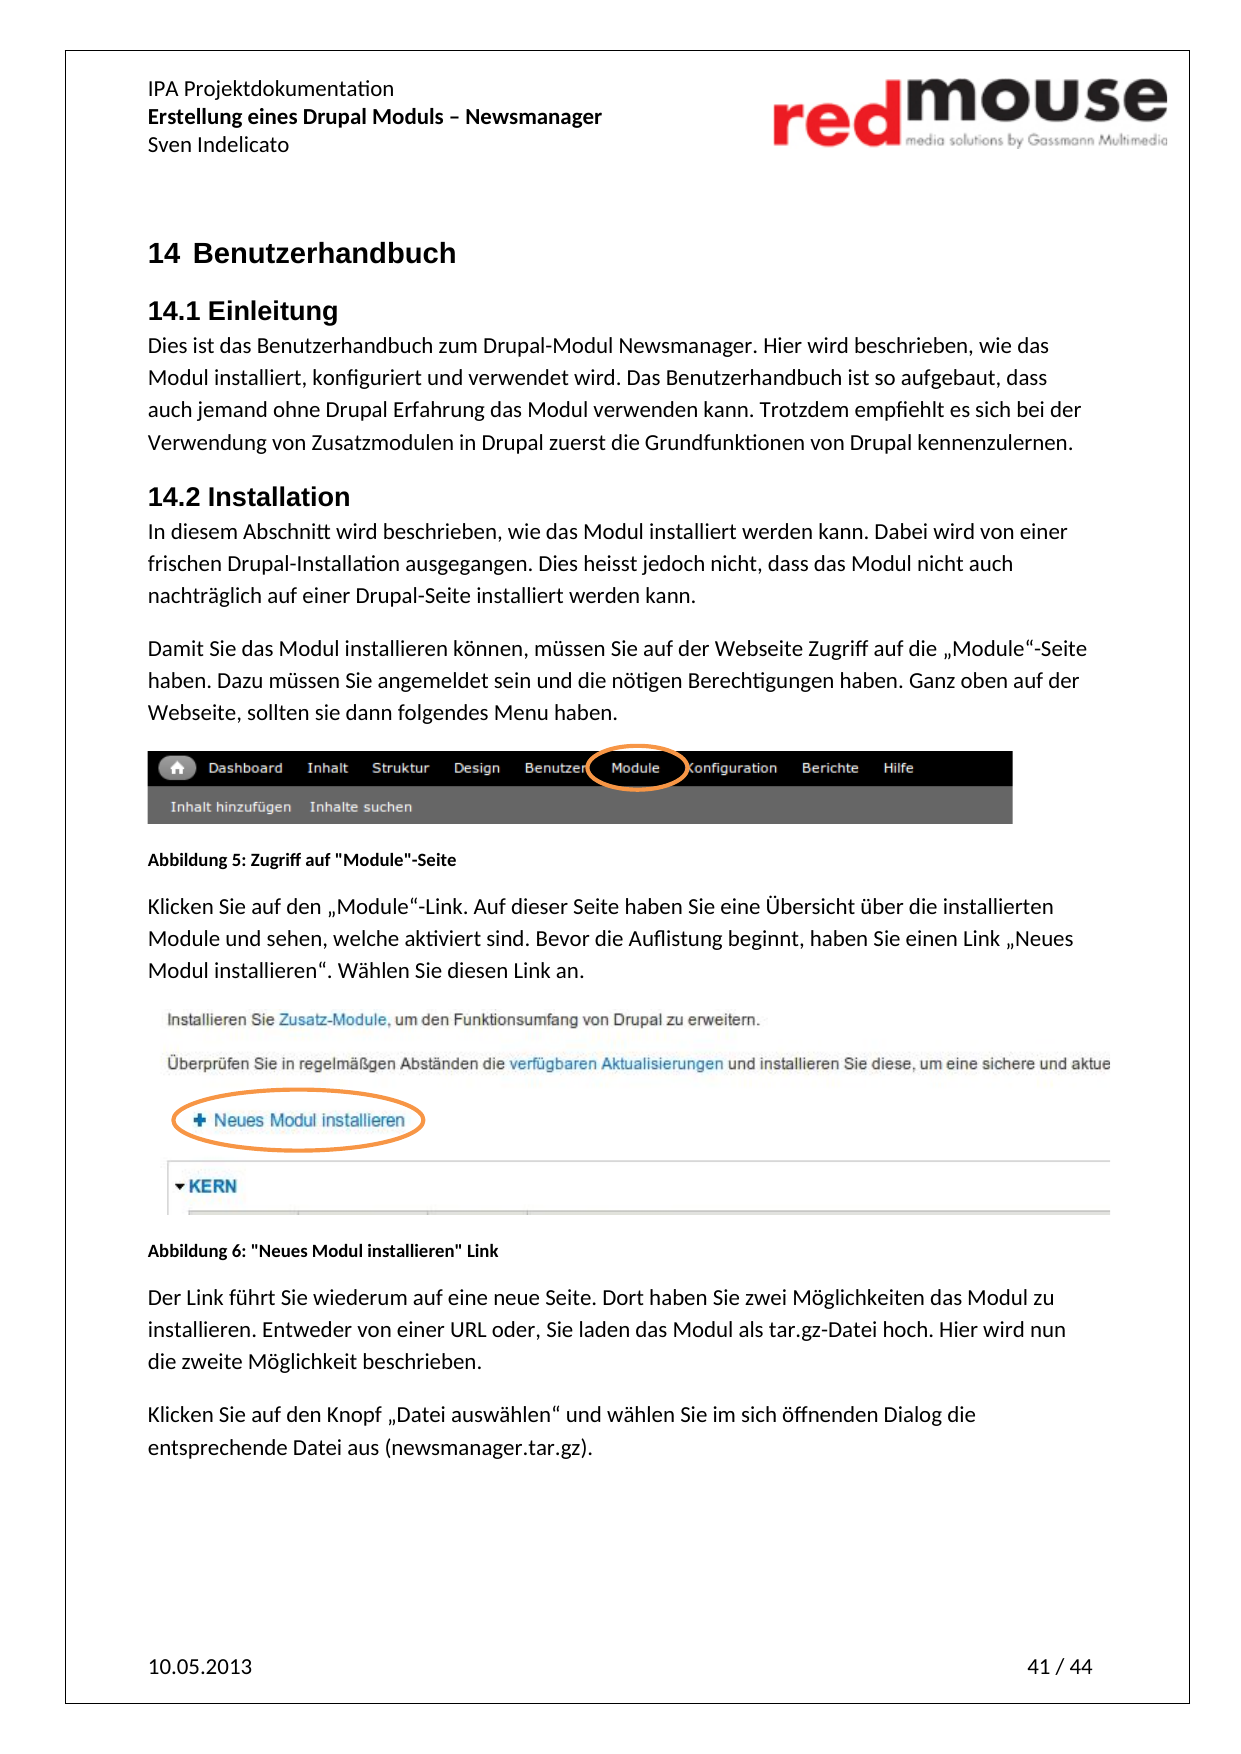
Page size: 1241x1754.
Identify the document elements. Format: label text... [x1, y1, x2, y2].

text Dies ist das Benutzerhandbuch zum Drupal-Modul Newsmanager. Hier wird beschrieben, wie das Modul installiert, konfiguriert und verwendet wird. Das Benutzerhandbuch ist so aufgebaut, dass auch jemand ohne Drupal Erfahrung das Modul verwenden kann. Trotzdem empfiehlt es sich bei der Verwendung von Zusatzmodulen in Drupal zuerst die Grundfunktionen von Drupal kennenzulernen. [148, 331, 1093, 456]
subtitle Installation [148, 481, 1093, 512]
text Abbildung 5: Zugriff auf "Module"-Seite [148, 848, 1093, 871]
text Klicken Sie auf den „Module“-Link. Auf dieser Seite haben Sie eine Übersicht über die installierten Module und sehen, welche aktiviert sind. Bevor die Auflistung beginnt, haben Sie einen Link „Neues Modul installieren“. Wählen Sie diesen Link an. [148, 892, 1093, 984]
picture [590, 751, 685, 787]
picture [147, 1009, 1110, 1215]
picture [147, 751, 1013, 824]
subtitle Einleitung [148, 295, 1093, 327]
text Der Link führt Sie wiederum auf eine neue Seite. Dort haben Sie zwei Möglichkeiten das Modul zu installieren. Entweder von einer URL oder, Sie laden das Modul als tar.gz-Datei hoch. Hier wird nun die zweite Möglichkeit beschrieben. [148, 1283, 1093, 1375]
text Klicken Sie auf den Knopf „Datei auswählen“ und wählen Sie im sich öffnenden Dialog die entsprechende Datei aus (newsmanager.tar.gz). [148, 1400, 1093, 1461]
text Damit Sie das Modul installieren können, müssen Sie auf der Webseite Zugriff auf die „Module“-Seite haben. Dazu müssen Sie angemeldet sein und die nötigen Berechtigungen haben. Ganz oben auf der Webseite, sollten sie dann folgendes Menu haben. [148, 634, 1093, 727]
subtitle Benutzerhandbuch [148, 236, 1093, 269]
text In diesem Abschnitt wird beschrieben, wie das Modul installiert werden kann. Dabei wird von einer frischen Drupal-Installation ausgegangen. Dies heisst jedoch nicht, dass das Modul nicht auch nachträglich auf einer Drupal-Seite installiert werden kann. [148, 517, 1093, 609]
text Abbildung 6: "Neues Modul installieren" Link [148, 1239, 1093, 1262]
picture [773, 78, 1168, 149]
